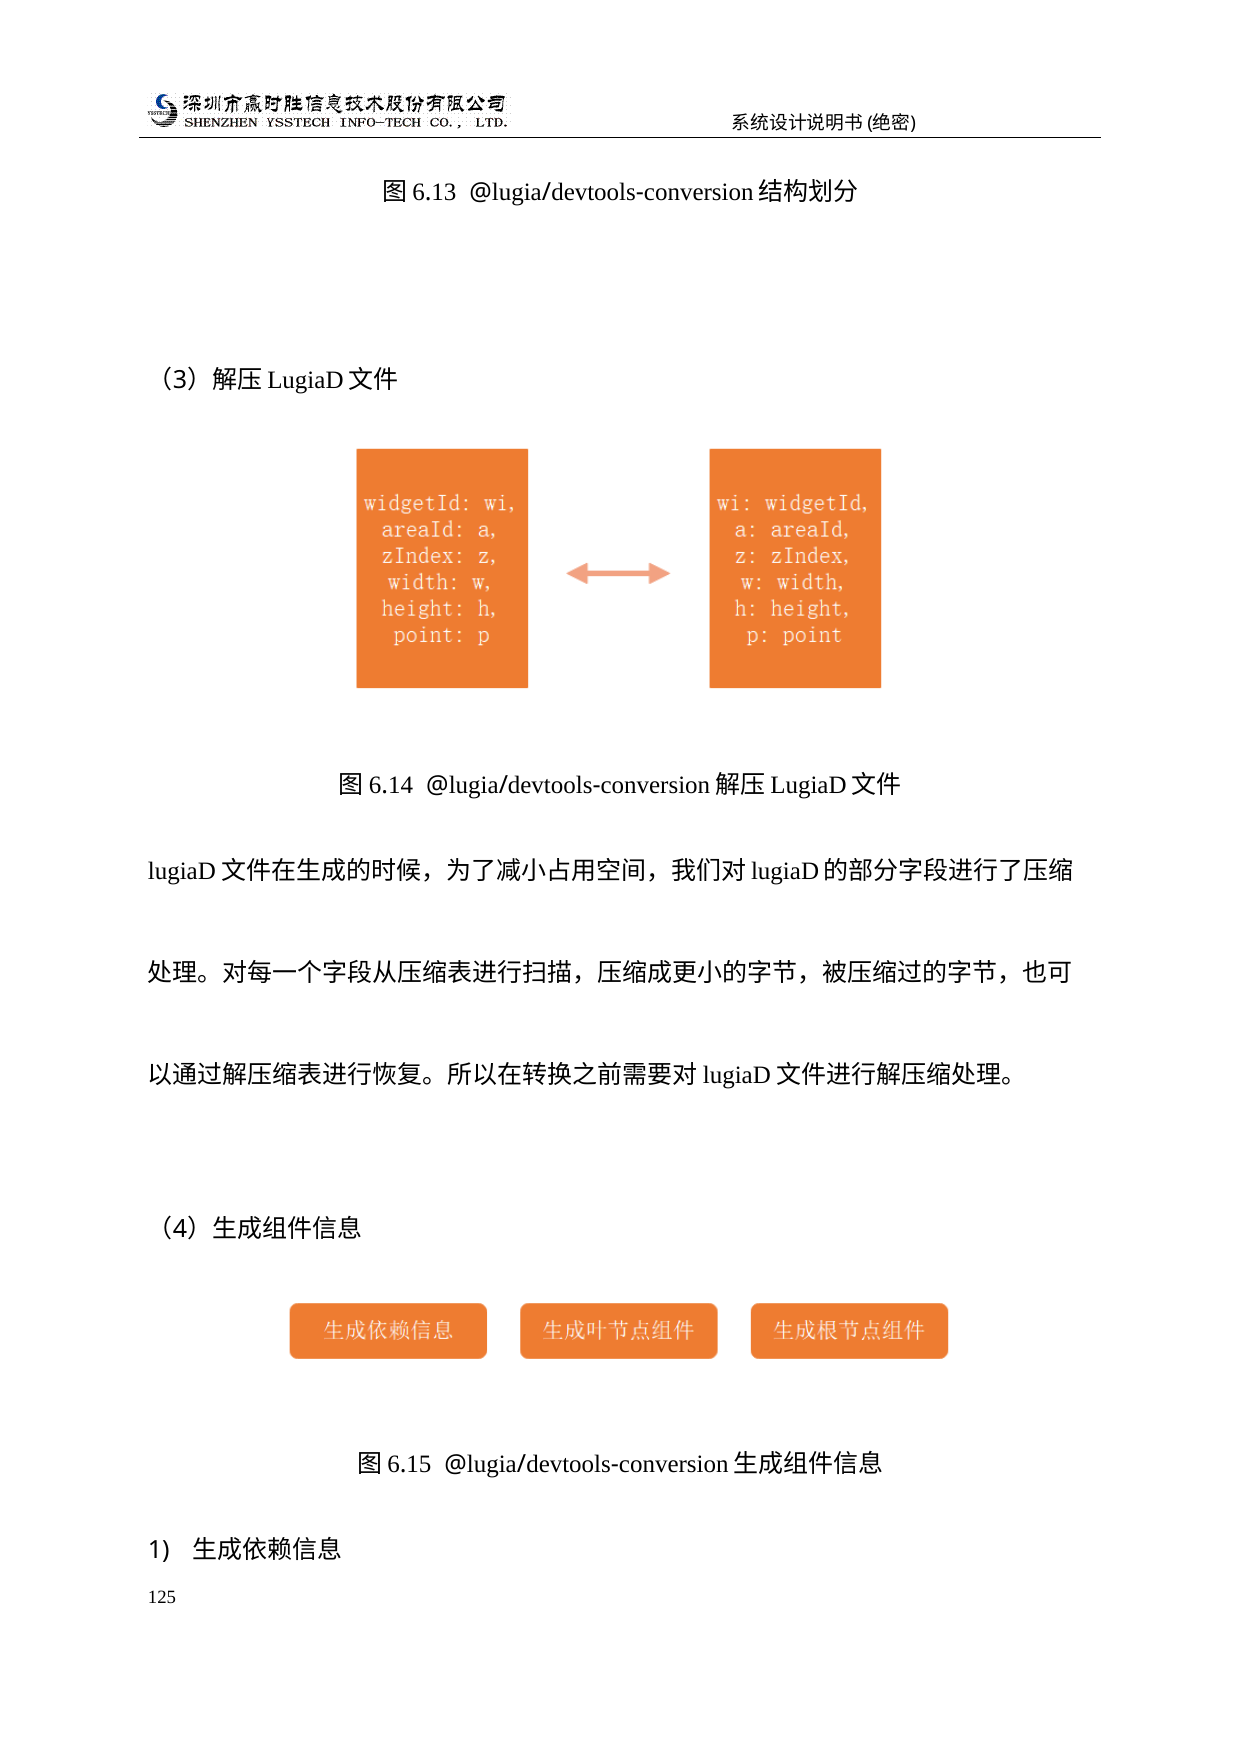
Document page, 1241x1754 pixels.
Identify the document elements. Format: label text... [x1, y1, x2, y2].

picture [338, 428, 902, 709]
picture [271, 1277, 969, 1383]
text 图6.15 @lugia/devtools-conversion生成组件信息 [148, 1428, 1092, 1496]
picture [147, 90, 512, 129]
text lugiaD文件在生成的时候，为了减小占用空间，我们对lugiaD的部分字段进行了压缩处理。对每一个字段从压缩表进行扫描，压缩成更小的字节，被压缩过的字节，也可以通过解压缩表进行恢复。所以在转换之前需要对lugiaD文件进行解压缩处理。 [148, 835, 1092, 1107]
subtitle 解压LugiaD文件 [148, 344, 1092, 412]
text 图6.13 @lugia/devtools-conversion结构划分 [148, 156, 1092, 224]
text 图6.14 @lugia/devtools-conversion解压LugiaD文件 [148, 749, 1092, 817]
list 生成依赖信息 [148, 1514, 1092, 1582]
subtitle 生成组件信息 [148, 1193, 1092, 1261]
